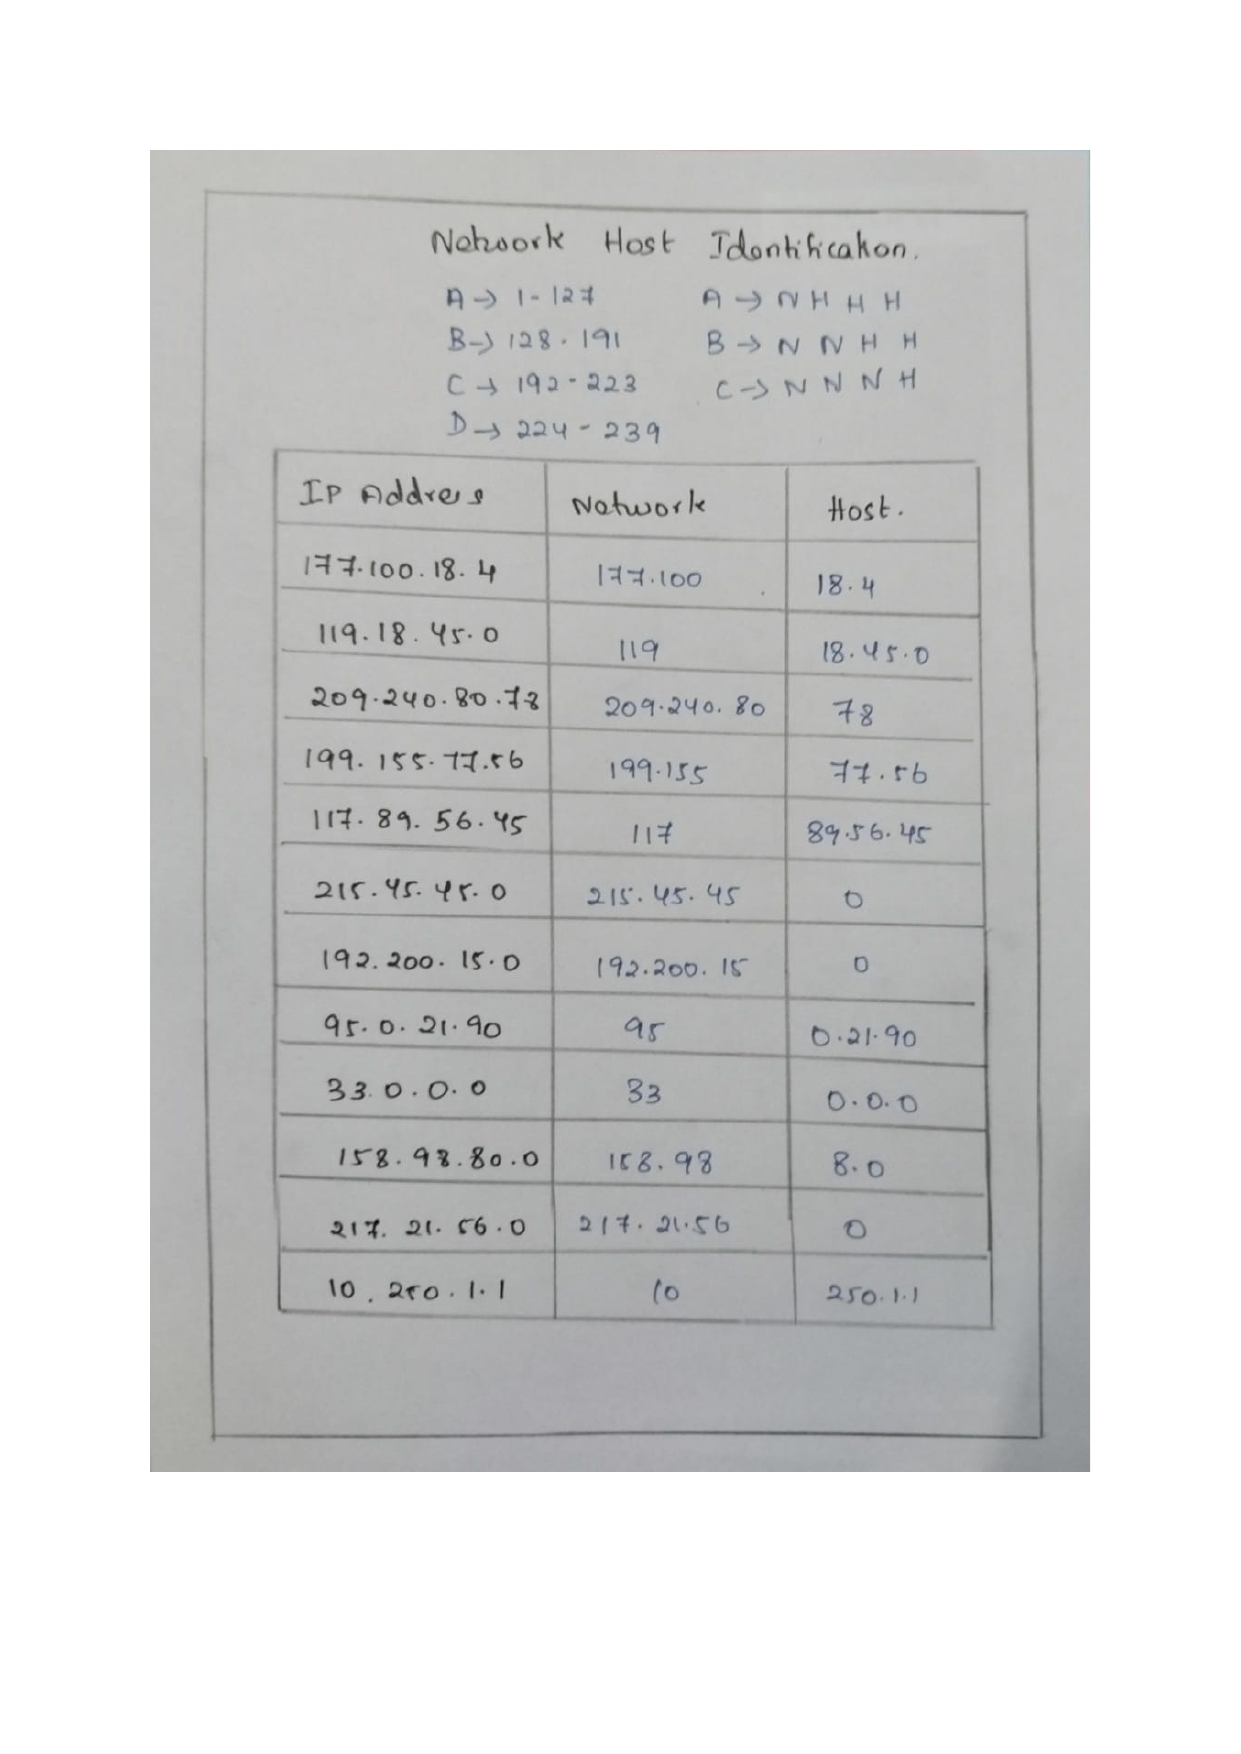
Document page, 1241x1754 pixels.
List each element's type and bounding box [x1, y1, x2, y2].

picture [150, 150, 1091, 1472]
